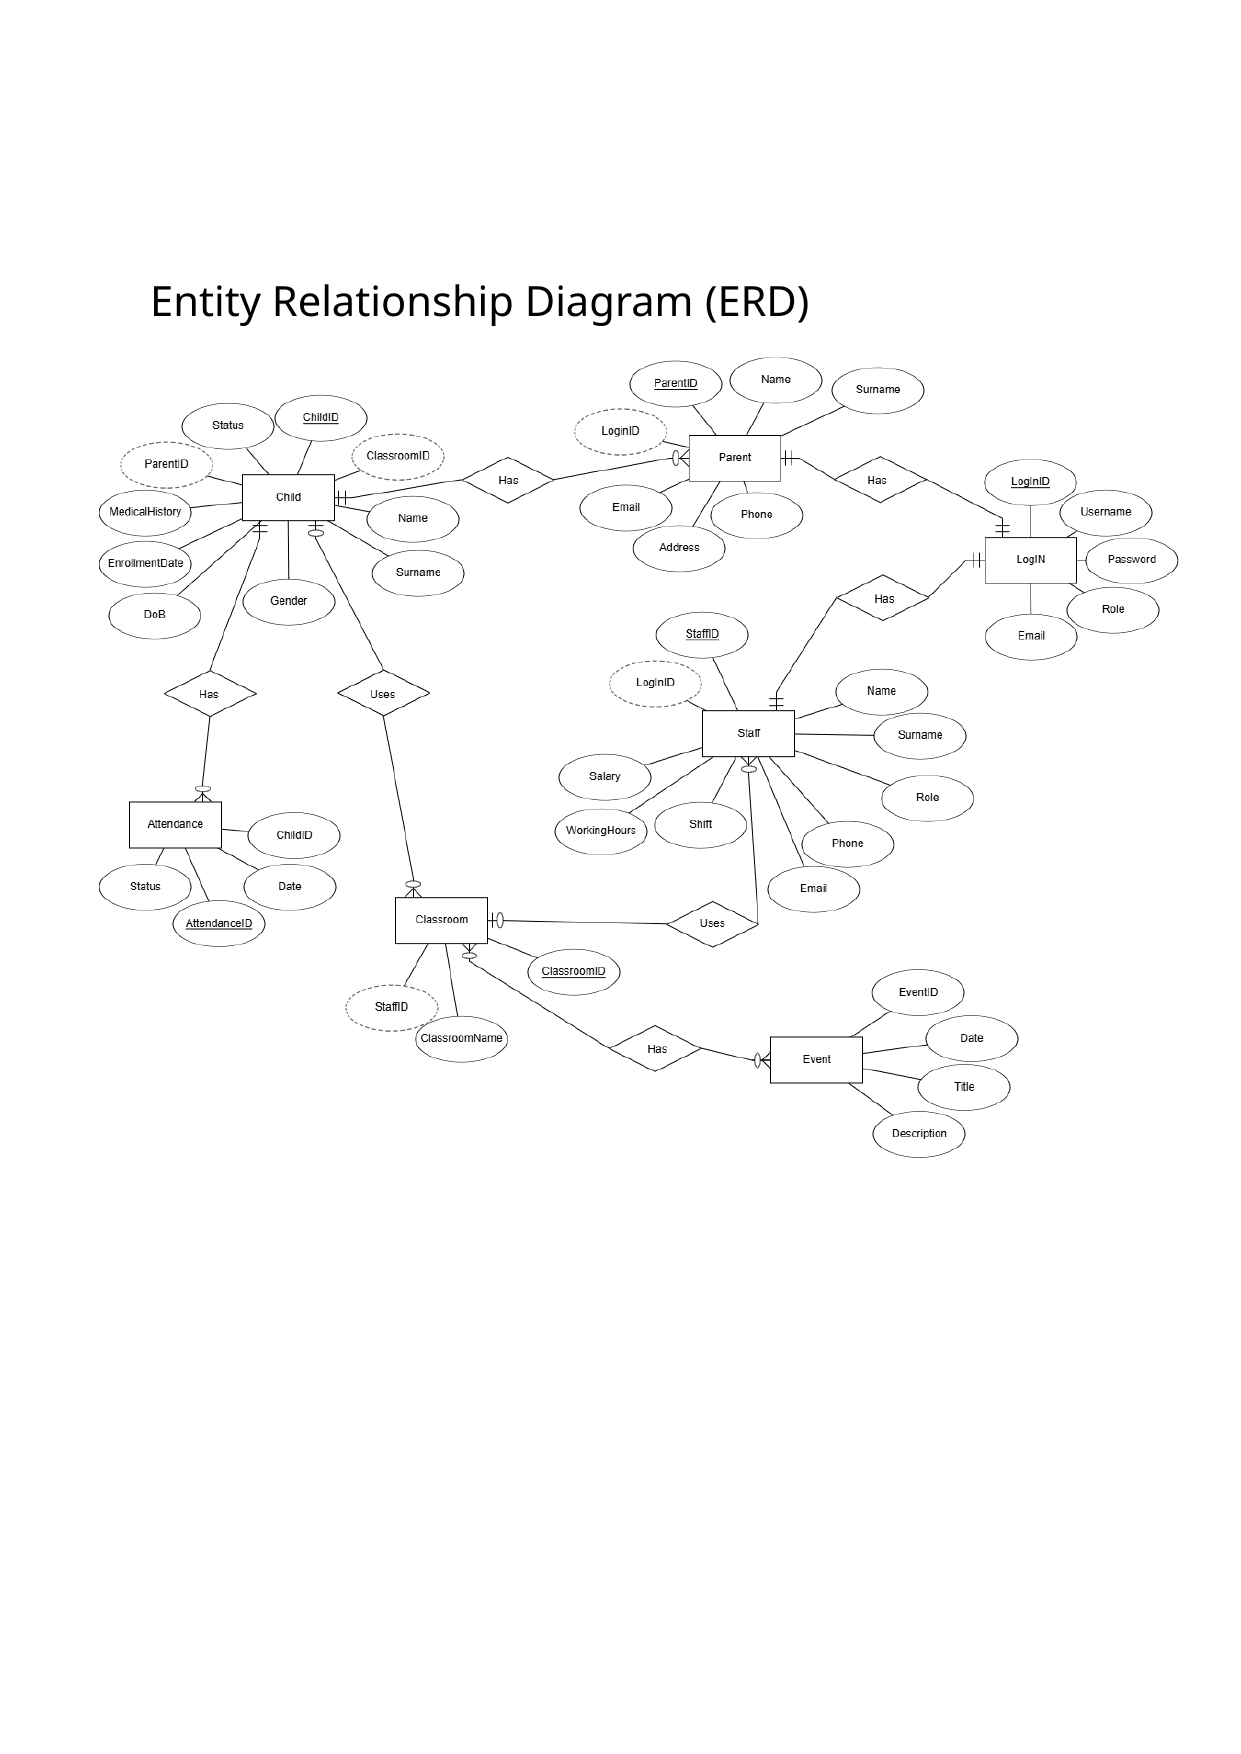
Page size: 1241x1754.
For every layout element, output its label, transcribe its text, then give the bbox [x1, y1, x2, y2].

subtitle Entity Relationship Diagram (ERD) [150, 272, 1090, 328]
picture [76, 335, 1200, 1182]
